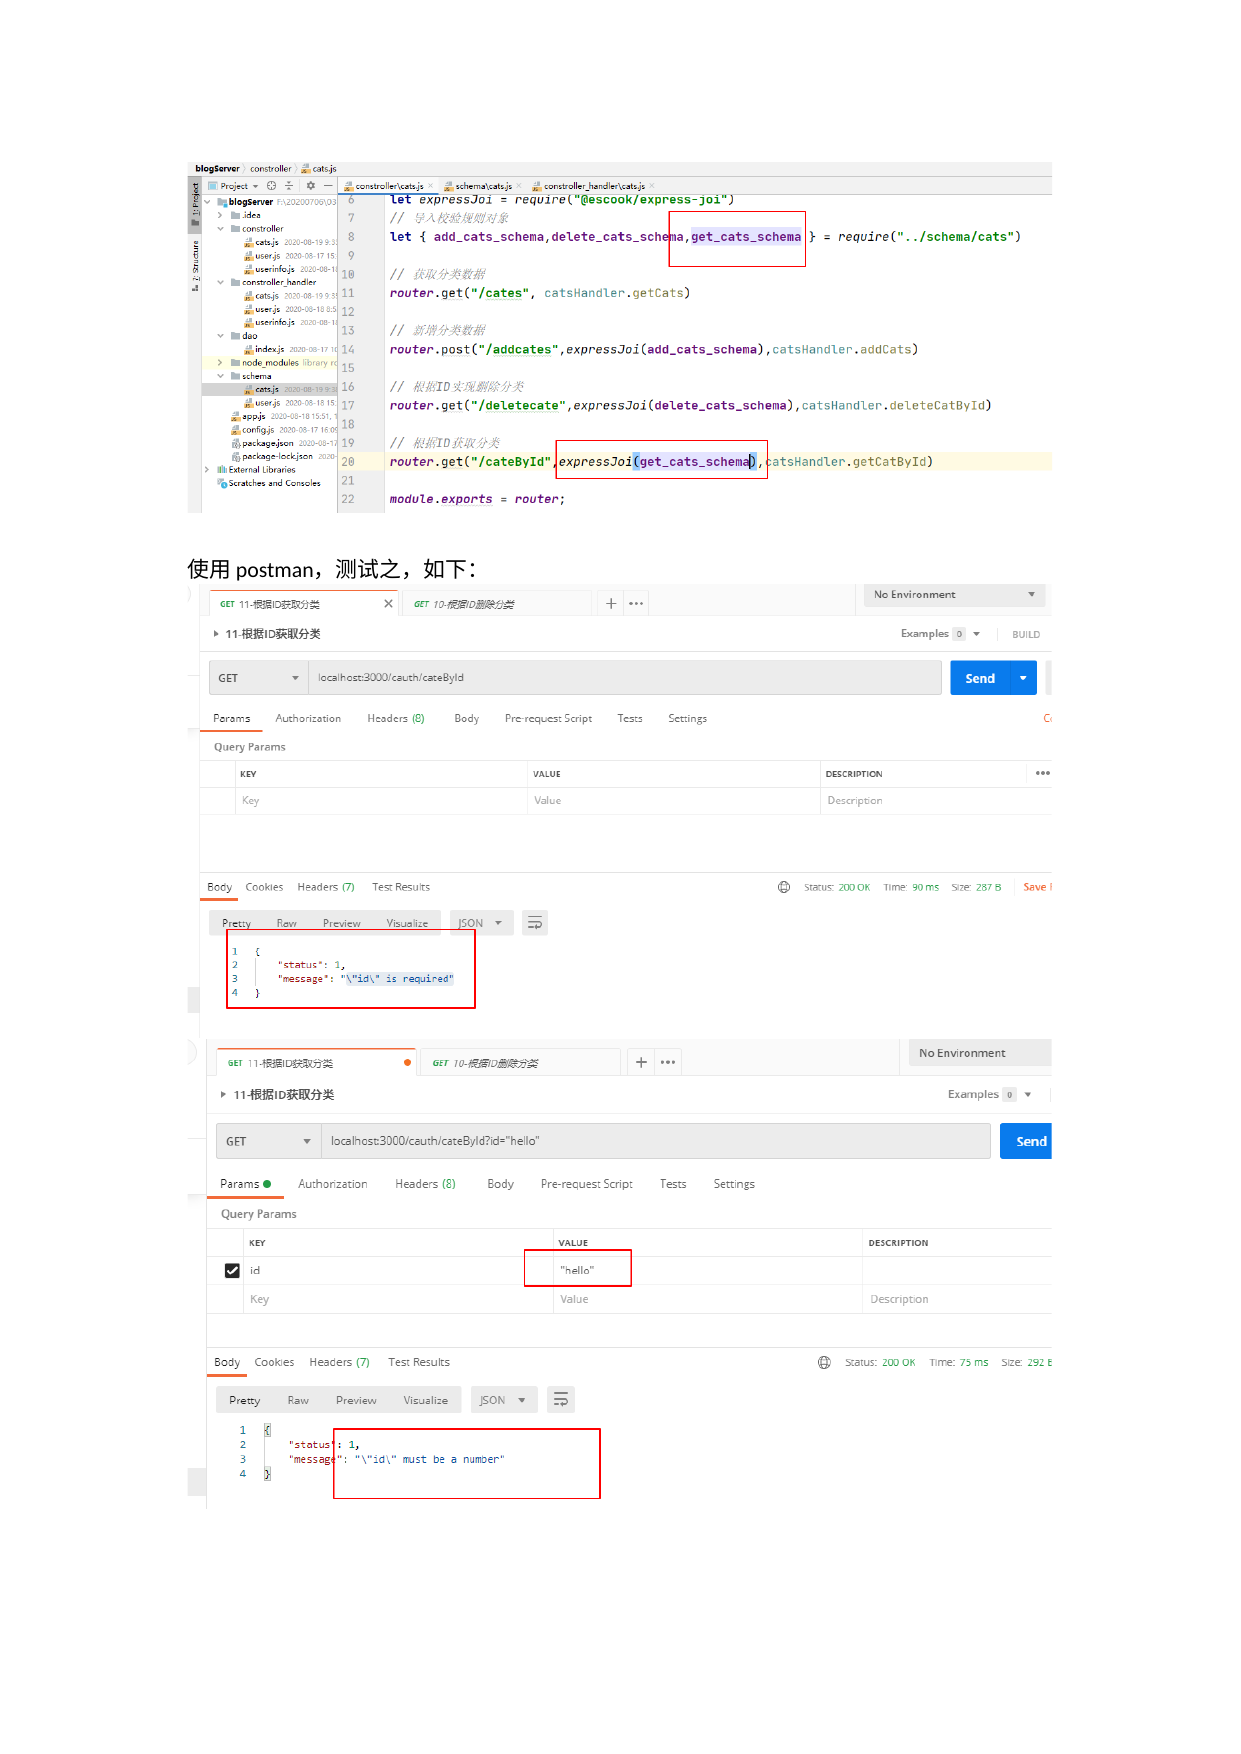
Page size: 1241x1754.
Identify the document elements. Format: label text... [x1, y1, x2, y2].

list 使用postman，测试之，如下： [187, 552, 1053, 584]
picture [187, 584, 1052, 1038]
picture [187, 1039, 1052, 1509]
picture [187, 162, 1053, 513]
